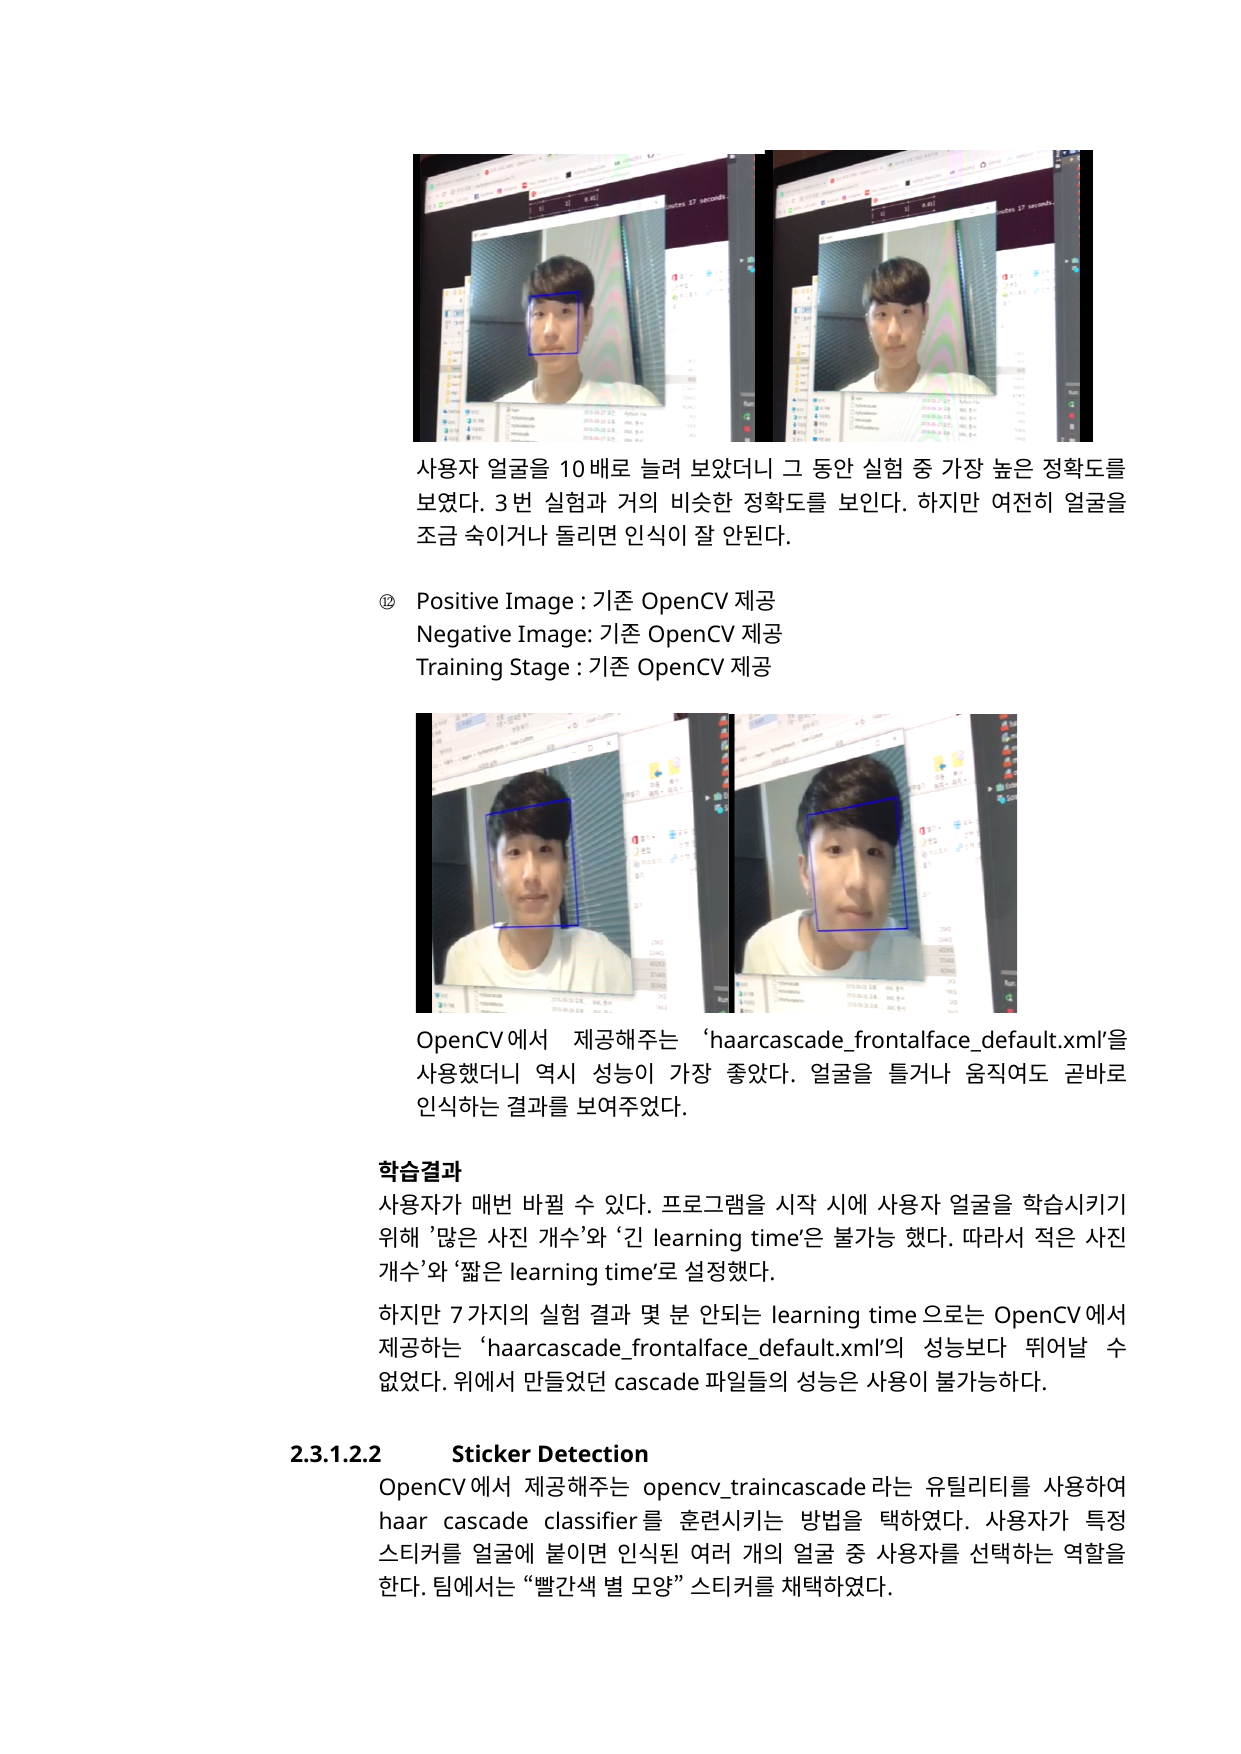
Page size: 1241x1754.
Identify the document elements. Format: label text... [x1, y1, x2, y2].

list 학습결과 [378, 1153, 1128, 1187]
list OpenCV에서 제공해주는 ‘haarcascade_frontalface_default.xml’을 사용했더니 역시 성능이 가장 좋았다. 얼굴을 틀거나 움직여도 곧바로 인식하는 결과를 보여주었다. [416, 1022, 1128, 1122]
text 하지만 7가지의 실험 결과 몇 분 안되는 learning time으로는 OpenCV에서 제공하는 ‘haarcascade_frontalface_default.xml’의 성능보다 뛰어날 수 없었다. 위에서 만들었던 cascade 파일들의 성능은 사용이 불가능하다. [378, 1297, 1128, 1397]
picture [413, 150, 1093, 442]
list Training Stage : 기존 OpenCV 제공 [416, 649, 1128, 683]
list OpenCV에서 제공해주는 opencv_traincascade라는 유틸리티를 사용하여 haar cascade classifier를 훈련시키는 방법을 택하였다. 사용자가 특정 스티커를 얼굴에 붙이면 인식된 여러 개의 얼굴 중 사용자를 선택하는 역할을 한다. 팀에서는 “빨간색 별 모양” 스티커를 채택하였다. [378, 1469, 1128, 1602]
list Positive Image : 기존 OpenCV 제공 [378, 583, 1128, 616]
text 사용자가 매번 바뀔 수 있다. 프로그램을 시작 시에 사용자 얼굴을 학습시키기 위해 ’많은 사진 개수’와 ‘긴 learning time’은 불가능 했다. 따라서 적은 사진 개수’와 ‘짧은 learning time’로 설정했다. [378, 1187, 1128, 1287]
picture [415, 713, 1018, 1013]
list Negative Image: 기존 OpenCV 제공 [416, 616, 1128, 649]
list 사용자 얼굴을 10배로 늘려 보았더니 그 동안 실험 중 가장 높은 정확도를 보였다. 3번 실험과 거의 비슷한 정확도를 보인다. 하지만 여전히 얼굴을 조금 숙이거나 돌리면 인식이 잘 안된다. [416, 451, 1128, 551]
list Sticker Detection [290, 1438, 1128, 1469]
